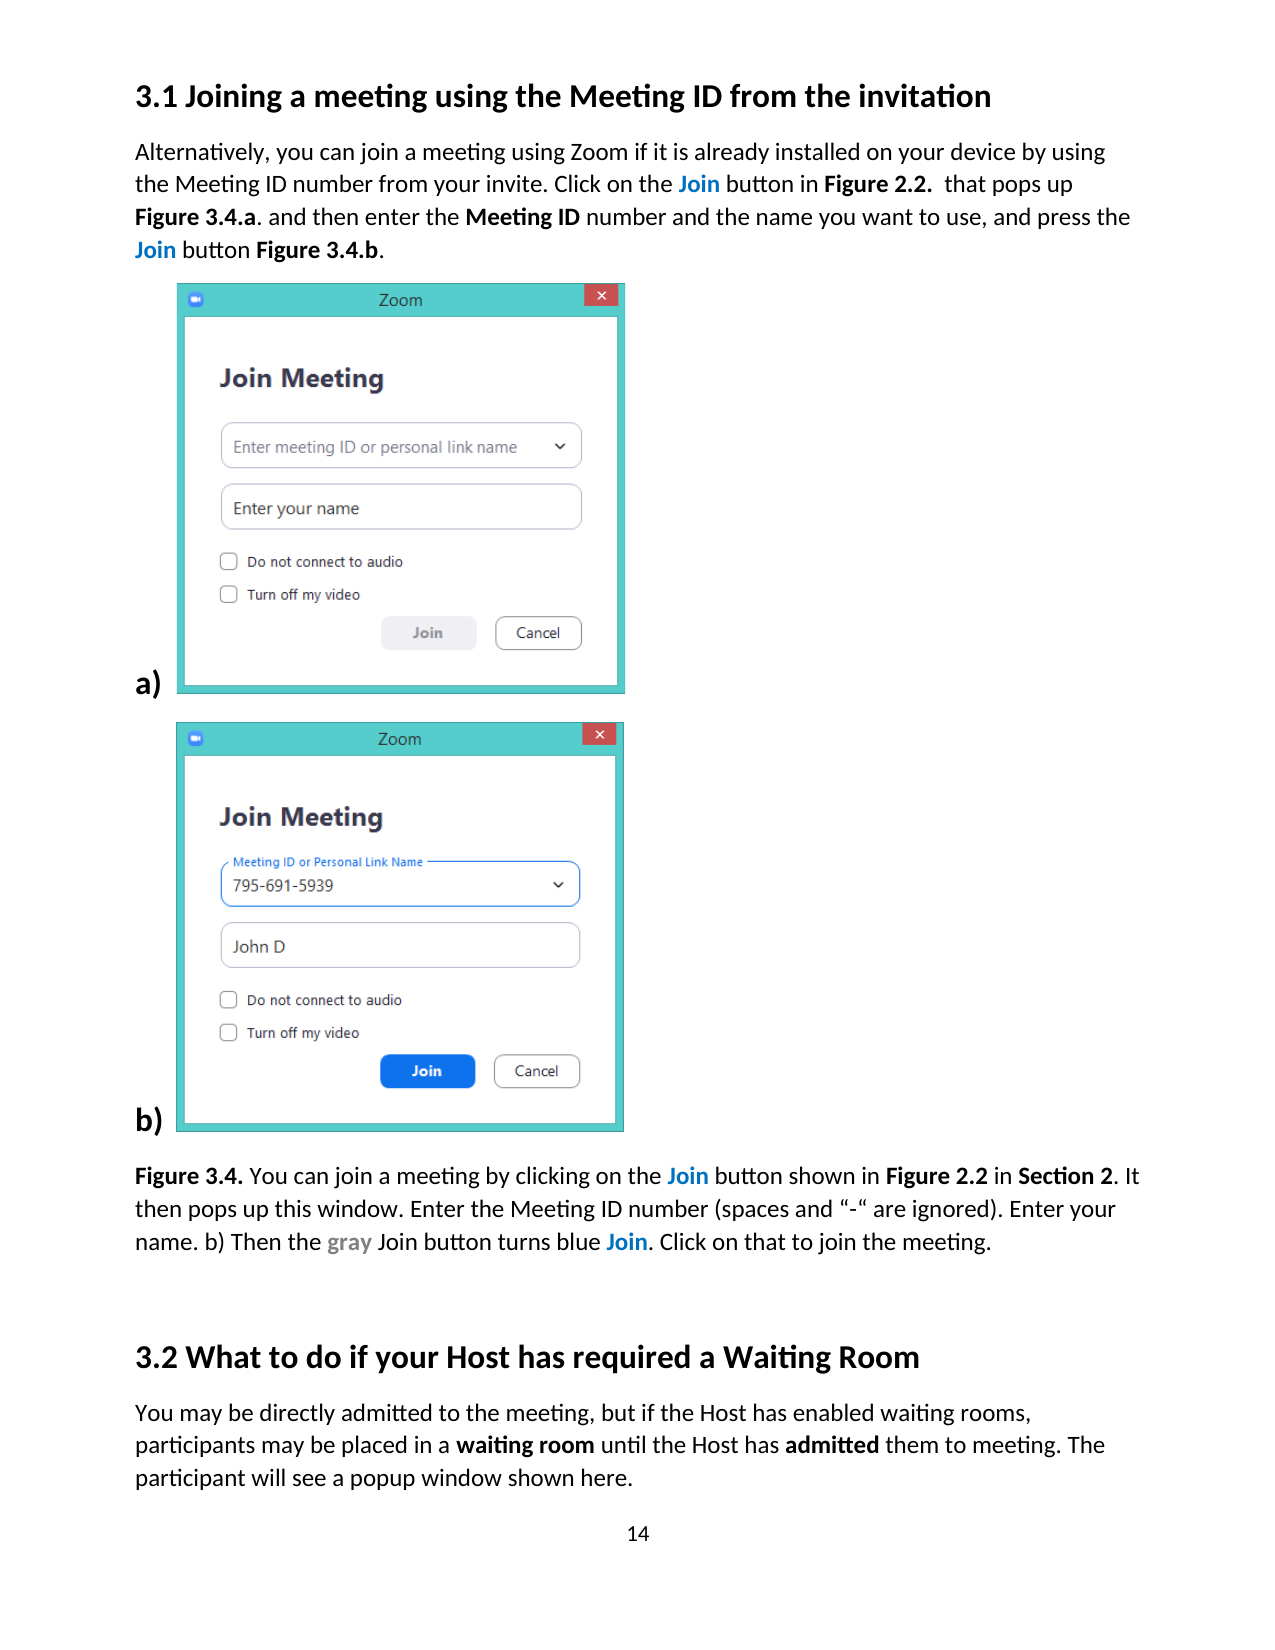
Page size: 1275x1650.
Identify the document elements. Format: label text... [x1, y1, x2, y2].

text 3.1 Joining a meeting using the Meeting ID from the invitation [135, 75, 1140, 116]
picture [176, 722, 624, 1132]
text You may be directly admitted to the meeting, but if the Host has enabled waiting rooms, participants may be placed in a waiting room until the Host has admitted them to meeting. The participant will see a popup window shown here. [135, 1397, 1140, 1493]
text Alternatively, you can join a meeting using Zoom if it is already installed on your device by using the Meeting ID number from your invite. Click on the Join button in Figure 2.2. that pops up Figure 3.4.a. and then enter the Meeting ID number and the name you want to use, and press the Join button Figure 3.4.b. [135, 136, 1140, 265]
picture [176, 283, 626, 694]
text Figure 3.4. You can join a meeting by clicking on the Join button shown in Figure 2.2 in Section 2. It then pops up this window. Enter the Meeting ID number (spaces and “-“ are ignored). Enter your name. b) Then the gray Join button turns blue Join. Click on that to join the meeting. [135, 1160, 1140, 1256]
text 3.2 What to do if your Host has required a Waiting Room [135, 1336, 1140, 1377]
